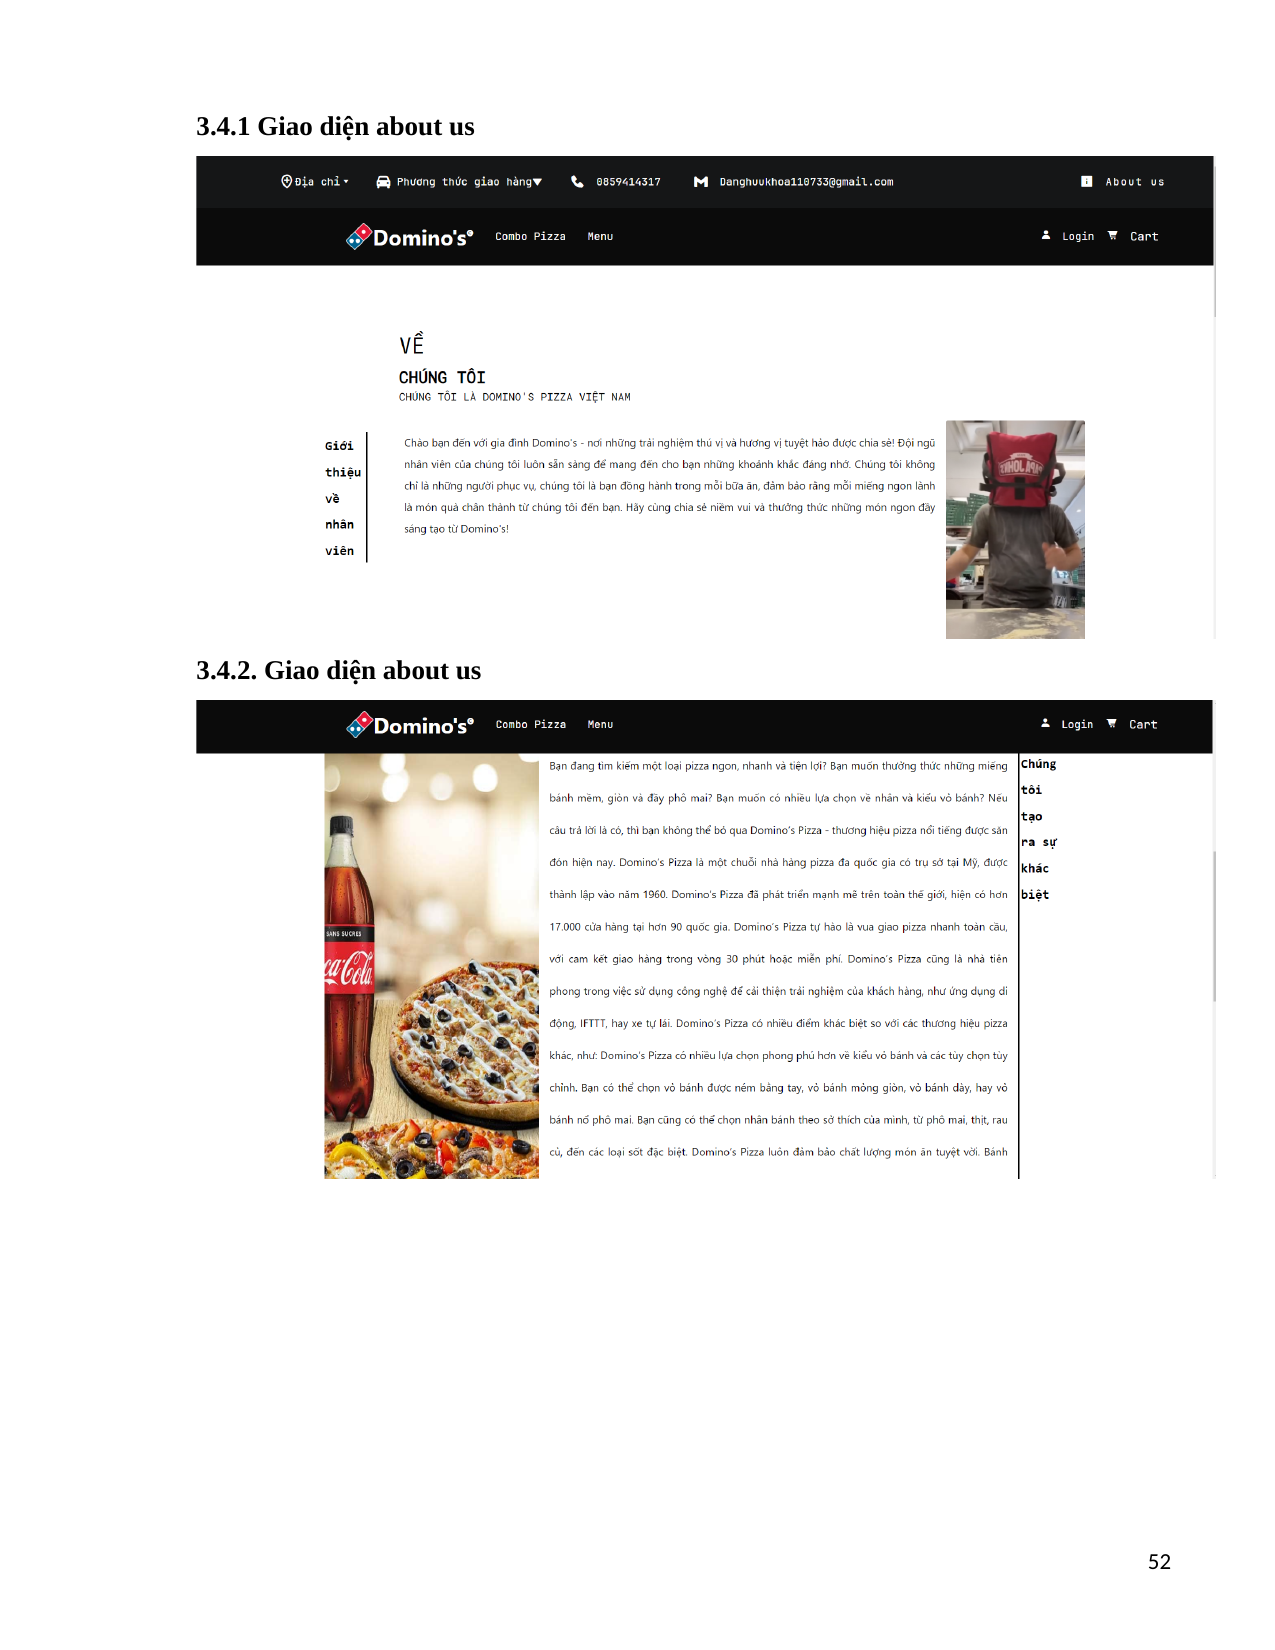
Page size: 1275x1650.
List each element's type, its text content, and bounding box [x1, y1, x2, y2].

picture [196, 700, 1216, 1179]
list 3.4.1 Giao diện about us [196, 110, 1171, 156]
picture [196, 156, 1216, 639]
list 3.4.2. Giao diện about us [196, 654, 1171, 700]
